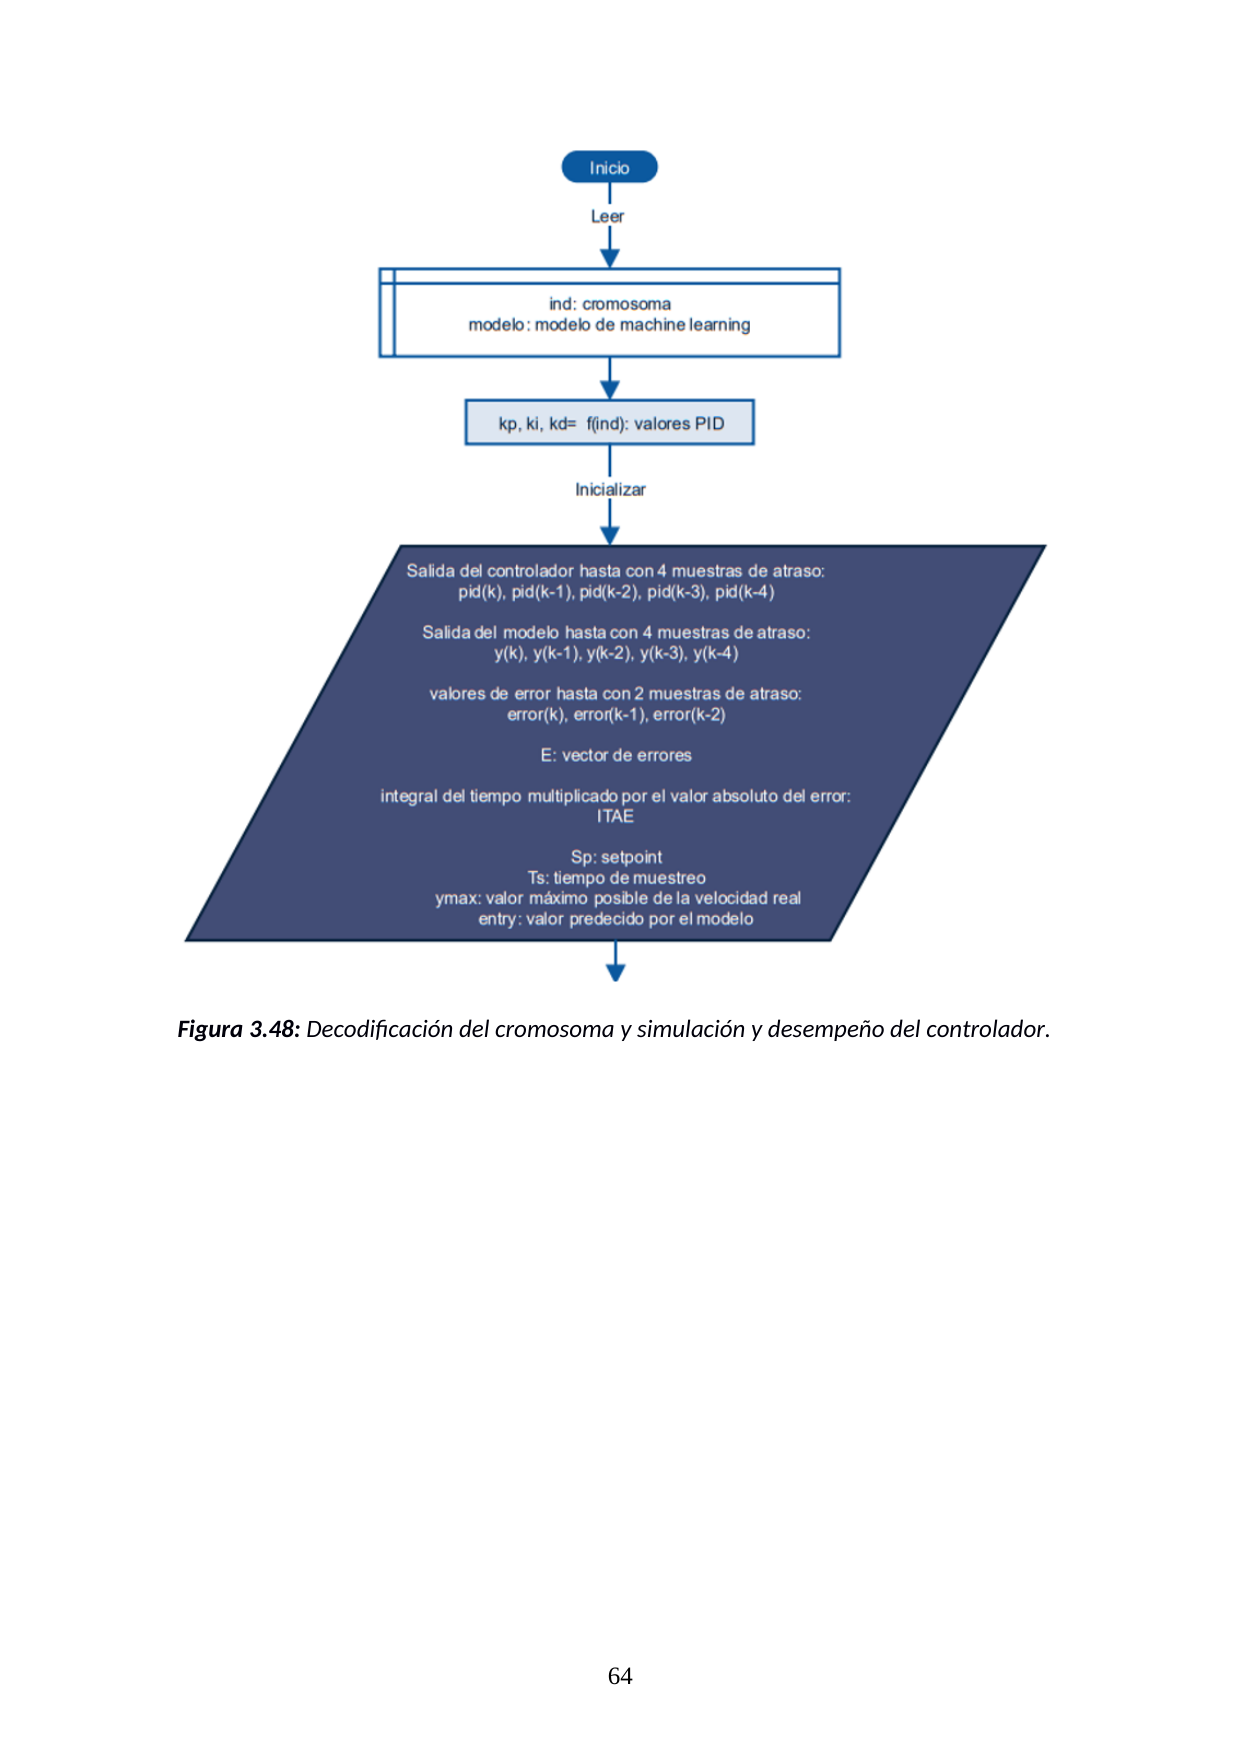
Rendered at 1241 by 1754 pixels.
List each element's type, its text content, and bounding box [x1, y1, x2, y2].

picture [177, 147, 1056, 987]
